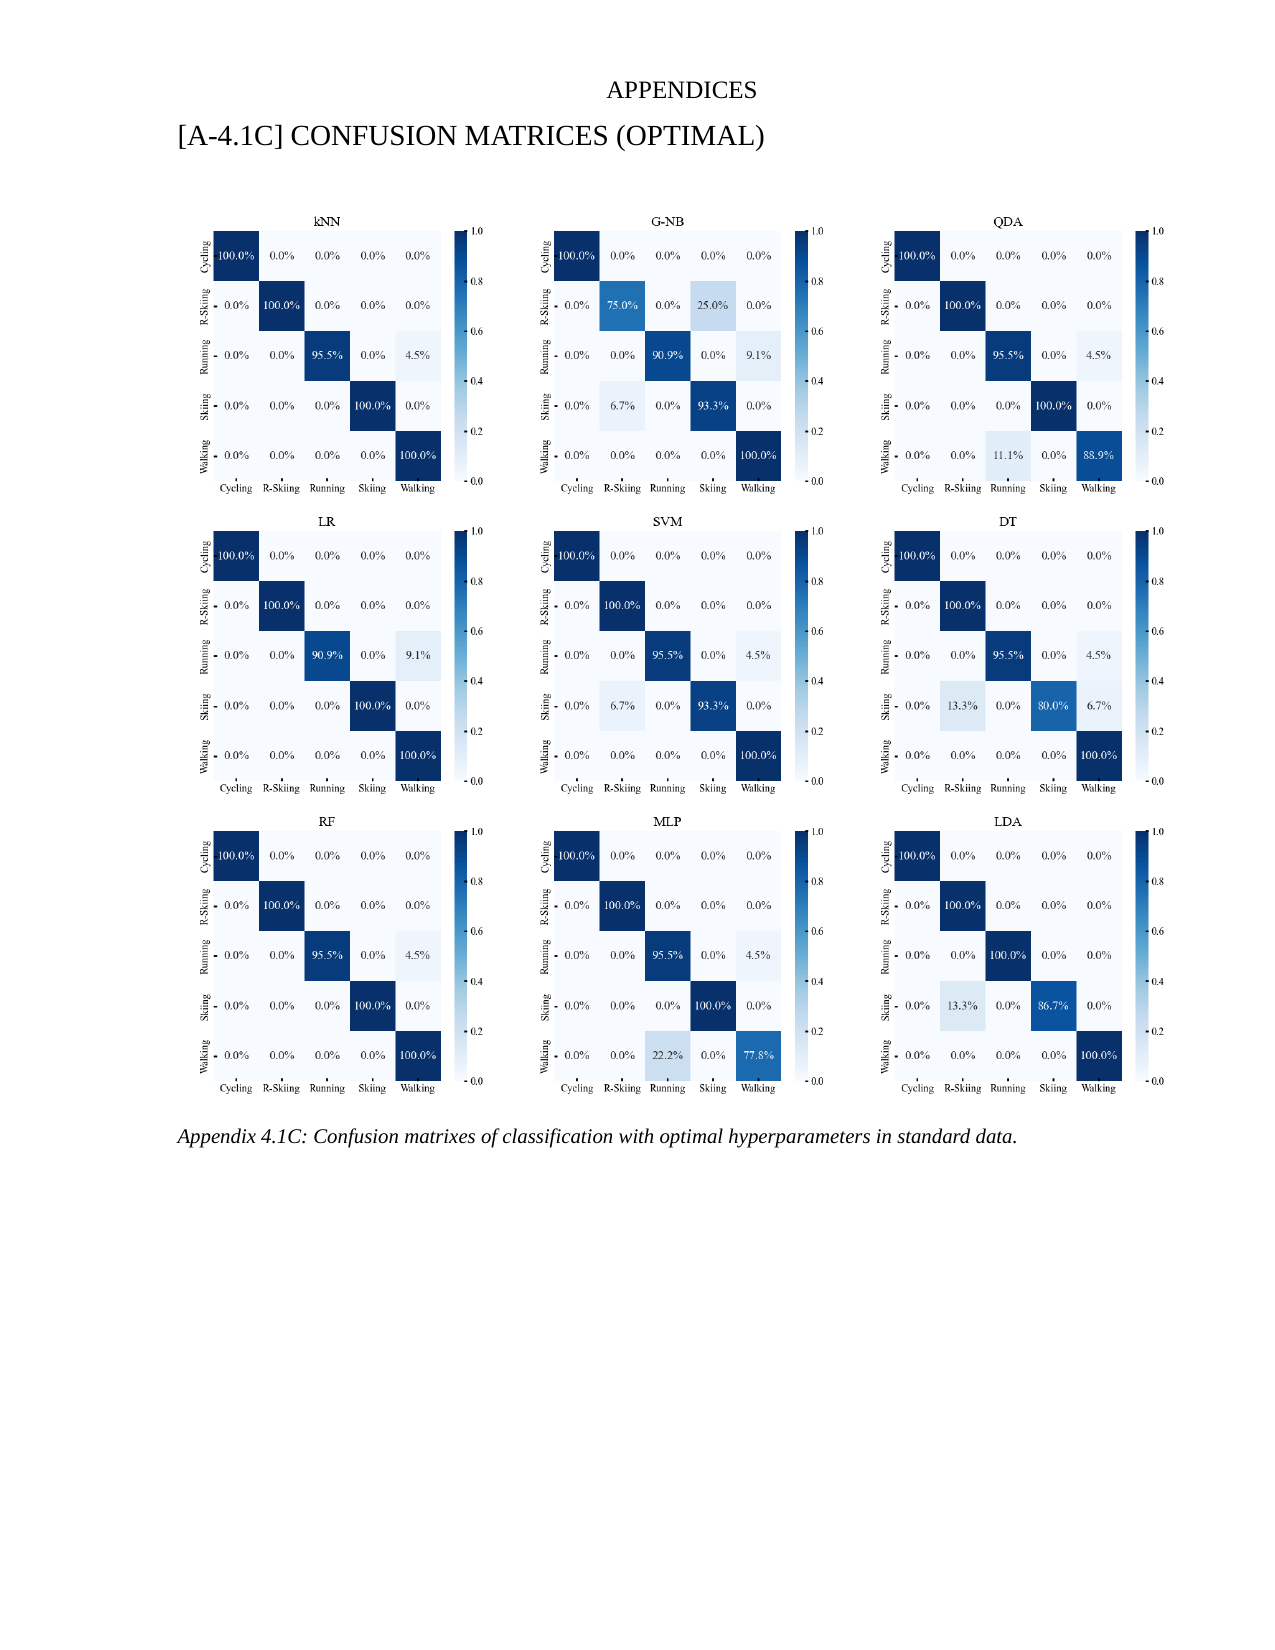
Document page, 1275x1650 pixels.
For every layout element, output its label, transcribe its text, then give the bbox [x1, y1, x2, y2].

text Appendix 4.1C: Confusion matrixes of classification with optimal hyperparameters in standard data. [177, 1124, 1186, 1148]
picture [194, 210, 1170, 1100]
text [A-4.1C] Confusion matrices (optimal) [177, 118, 1186, 152]
